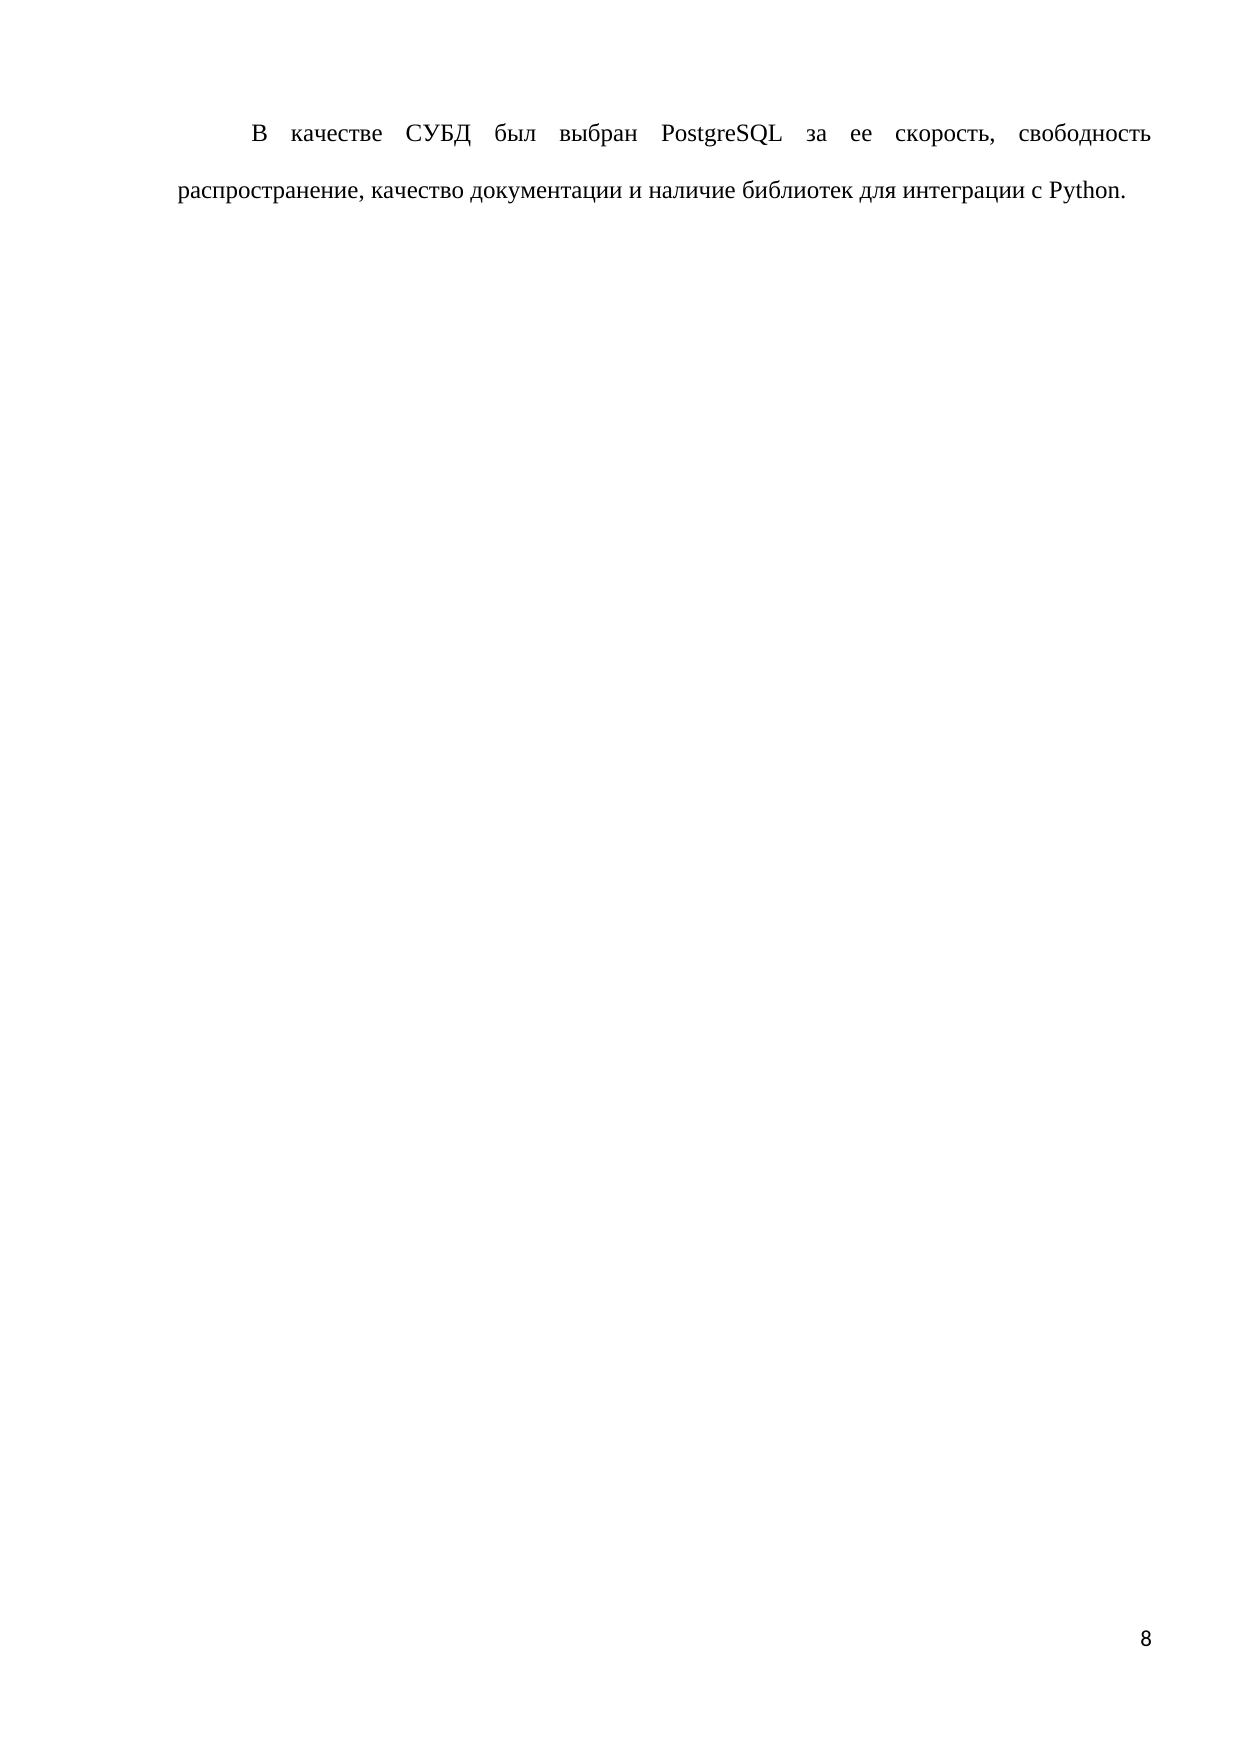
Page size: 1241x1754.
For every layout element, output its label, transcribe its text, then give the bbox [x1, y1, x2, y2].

text В качестве СУБД был выбран PostgreSQL за ее скорость, свободность распространение, качество документации и наличие библиотек для интеграции с Python. [177, 147, 1152, 204]
